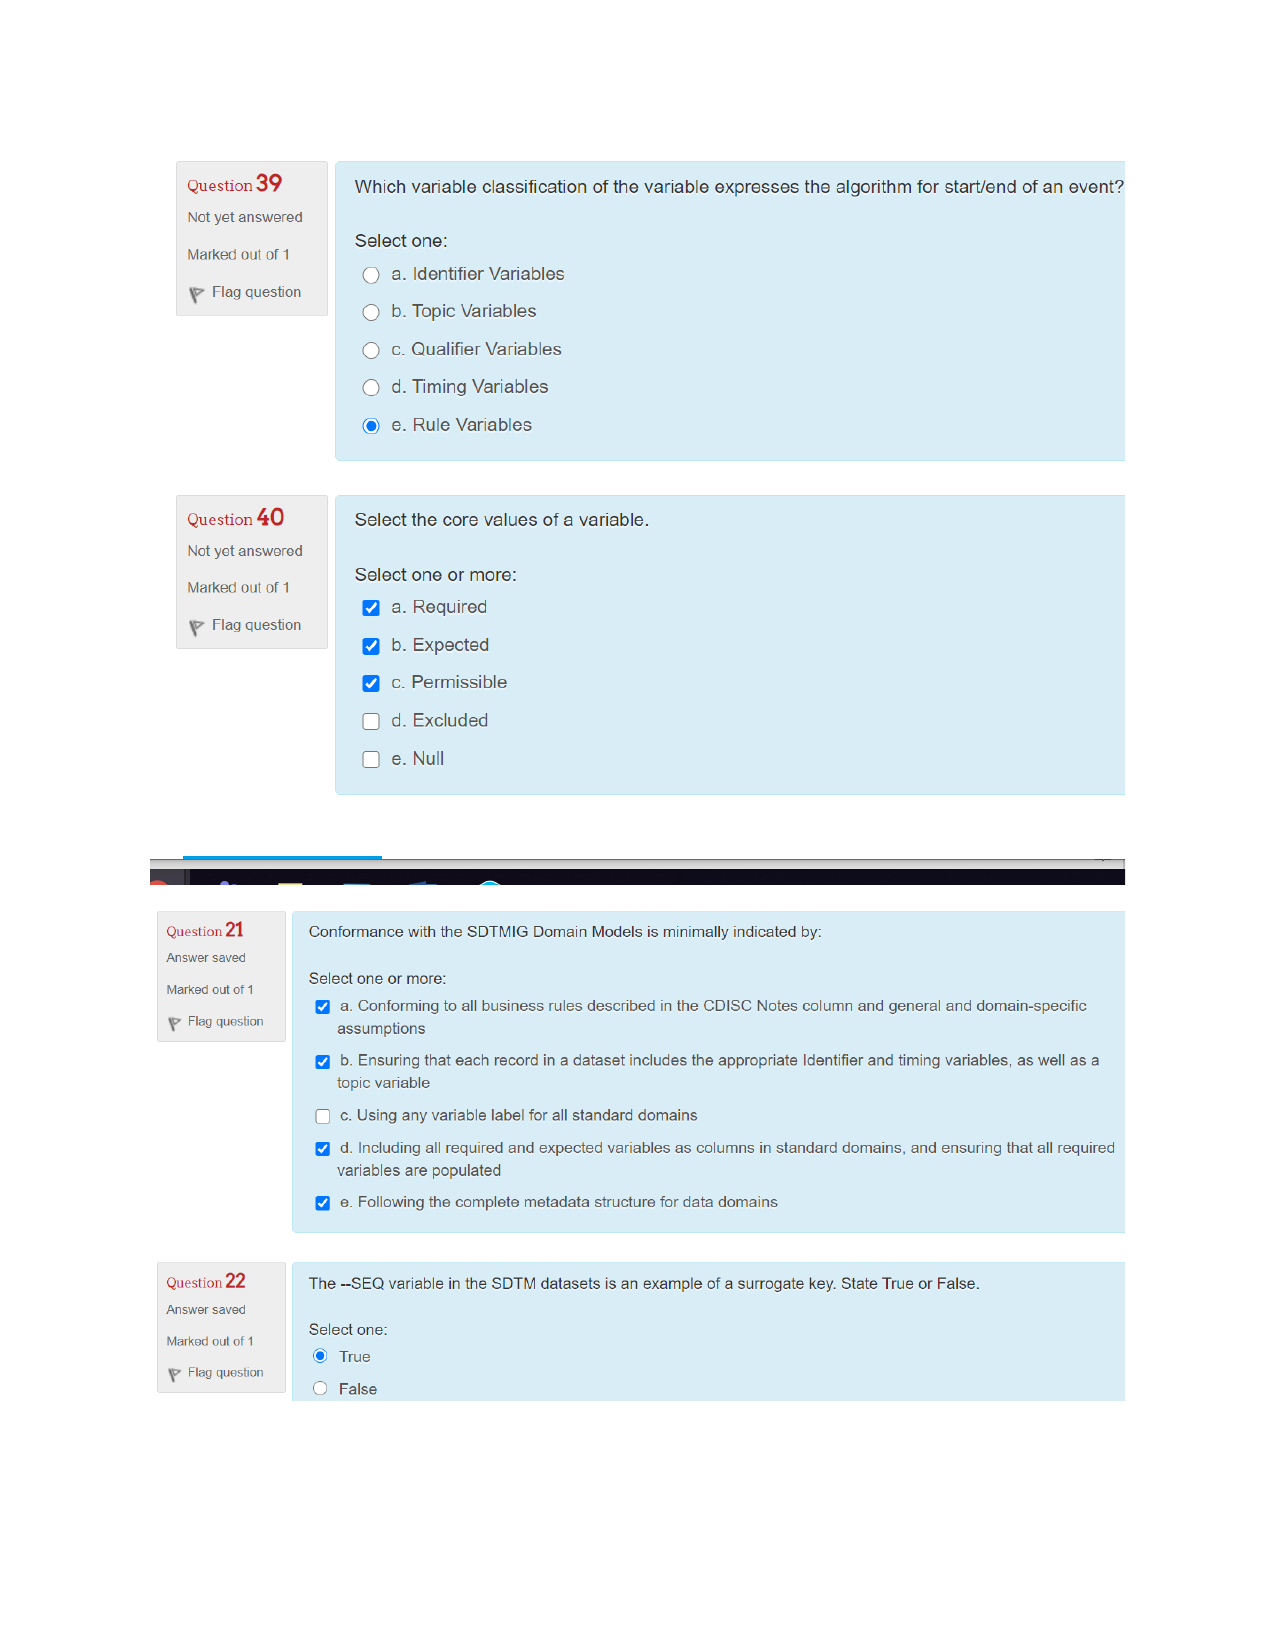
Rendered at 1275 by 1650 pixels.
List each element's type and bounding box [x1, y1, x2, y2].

picture [150, 150, 1125, 885]
picture [150, 903, 1125, 1401]
